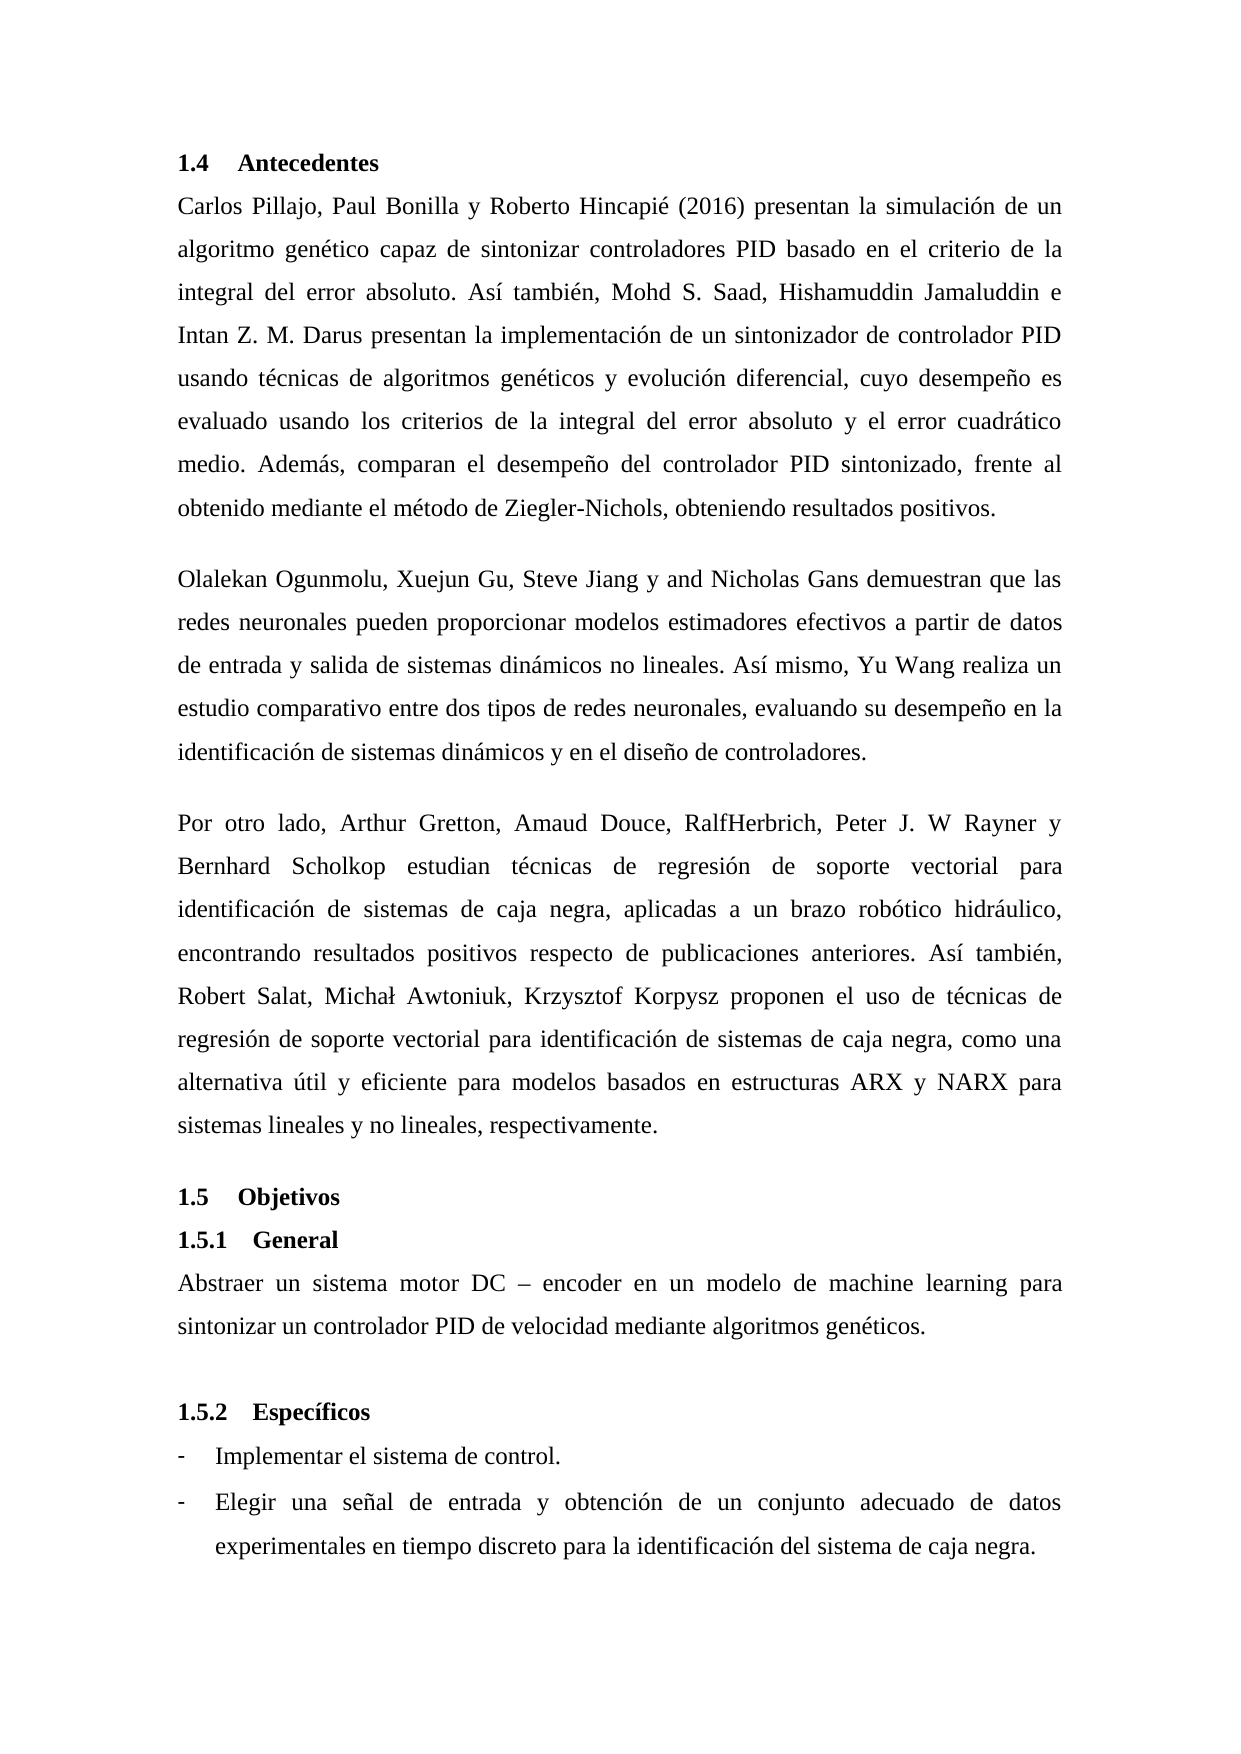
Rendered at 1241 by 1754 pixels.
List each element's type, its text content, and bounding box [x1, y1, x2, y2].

subtitle Antecedentes [177, 148, 1063, 176]
subtitle General [177, 1225, 1063, 1253]
list Elegir una señal de entrada y obtención de un conjunto adecuado de datos experimentales en tiempo discreto para la identificación del sistema de caja negra. [177, 1486, 1063, 1560]
subtitle Por otro lado, Arthur Gretton, Amaud Douce, RalfHerbrich, Peter J. W Rayner y Bernhard Scholkop estudian técnicas de regresión de soporte vectorial para identificación de sistemas de caja negra, aplicadas a un brazo robótico hidráulico, encontrando resultados positivos respecto de publicaciones anteriores. Así también, Robert Salat, Michał Awtoniuk, Krzysztof Korpysz proponen el uso de técnicas de regresión de soporte vectorial para identificación de sistemas de caja negra, como una alternativa útil y eficiente para modelos basados en estructuras ARX y NARX para sistemas lineales y no lineales, respectivamente. [177, 808, 1063, 1139]
subtitle Carlos Pillajo, Paul Bonilla y Roberto Hincapié (2016) presentan la simulación de un algoritmo genético capaz de sintonizar controladores PID basado en el criterio de la integral del error absoluto. Así también, Mohd S. Saad, Hishamuddin Jamaluddin e Intan Z. M. Darus presentan la implementación de un sintonizador de controlador PID usando técnicas de algoritmos genéticos y evolución diferencial, cuyo desempeño es evaluado usando los criterios de la integral del error absoluto y el error cuadrático medio. Además, comparan el desempeño del controlador PID sintonizado, frente al obtenido mediante el método de Ziegler-Nichols, obteniendo resultados positivos. [177, 191, 1063, 521]
subtitle Olalekan Ogunmolu, Xuejun Gu, Steve Jiang y and Nicholas Gans demuestran que las redes neuronales pueden proporcionar modelos estimadores efectivos a partir de datos de entrada y salida de sistemas dinámicos no lineales. Así mismo, Yu Wang realiza un estudio comparativo entre dos tipos de redes neuronales, evaluando su desempeño en la identificación de sistemas dinámicos y en el diseño de controladores. [177, 564, 1063, 765]
subtitle Específicos [177, 1397, 1063, 1426]
list Implementar el sistema de control. [177, 1440, 1063, 1471]
text Abstraer un sistema motor DC – encoder en un modelo de machine learning para sintonizar un controlador PID de velocidad mediante algoritmos genéticos. [177, 1268, 1063, 1340]
subtitle Objetivos [177, 1182, 1063, 1210]
